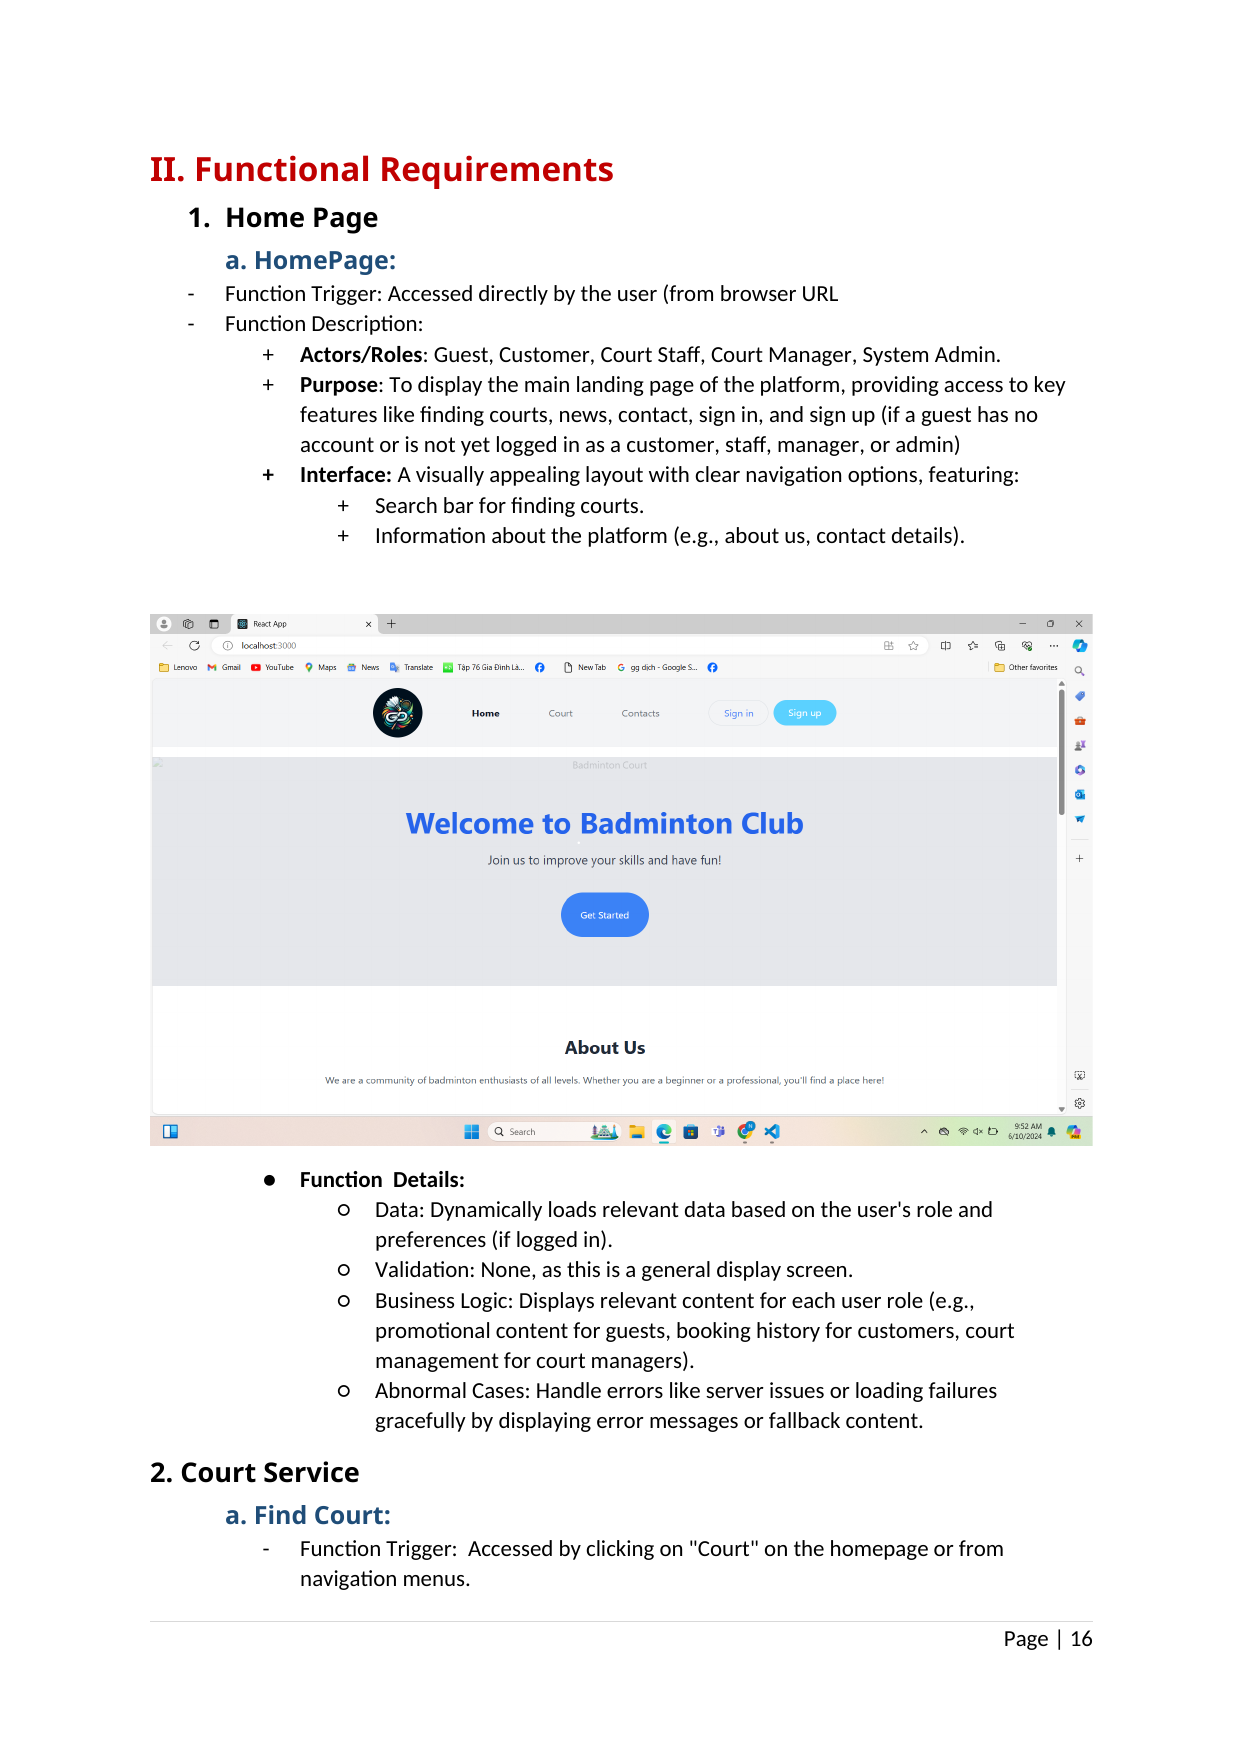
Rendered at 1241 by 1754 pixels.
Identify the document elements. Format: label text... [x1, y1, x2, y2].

picture [150, 614, 1093, 1146]
list Business Logic: Displays relevant content for each user role (e.g., promotional content for guests, booking history for customers, court management for court managers). [337, 1286, 1093, 1374]
list Validation: None, as this is a general display screen. [337, 1256, 1093, 1283]
subtitle II. Functional Requirements [150, 146, 1093, 191]
list Function Trigger: Accessed directly by the user (from browser URL [187, 279, 1093, 307]
subtitle a. Find Court: [150, 1497, 1093, 1531]
subtitle a. HomePage: [150, 243, 1093, 277]
list Search bar for finding courts. [337, 491, 1093, 519]
list Function Description: [187, 309, 1093, 338]
list Purpose: To display the main landing page of the platform, providing access to key features like finding courts, news, contact, sign in, and sign up (if a guest has no account or is not yet logged in as a customer, staff, manager, or admin) [262, 370, 1093, 458]
list Information about the platform (e.g., about us, contact details). [337, 521, 1093, 549]
list Abnormal Cases: Handle errors like server issues or loading failures gracefully by displaying error messages or fallback content. [337, 1376, 1093, 1434]
list Interface: A visually appealing layout with clear navigation options, featuring: [262, 461, 1093, 489]
subtitle Home Page [187, 199, 1093, 236]
list Function Trigger: Accessed by clicking on "Court" on the homepage or from navigation menus. [262, 1534, 1093, 1592]
subtitle 2. Court Service [150, 1453, 1093, 1490]
list Actors/Roles: Guest, Customer, Court Staff, Court Manager, System Admin. [262, 340, 1093, 368]
list Function Details: [262, 1165, 1093, 1193]
list Data: Dynamically loads relevant data based on the user's role and preferences (if logged in). [337, 1195, 1093, 1253]
